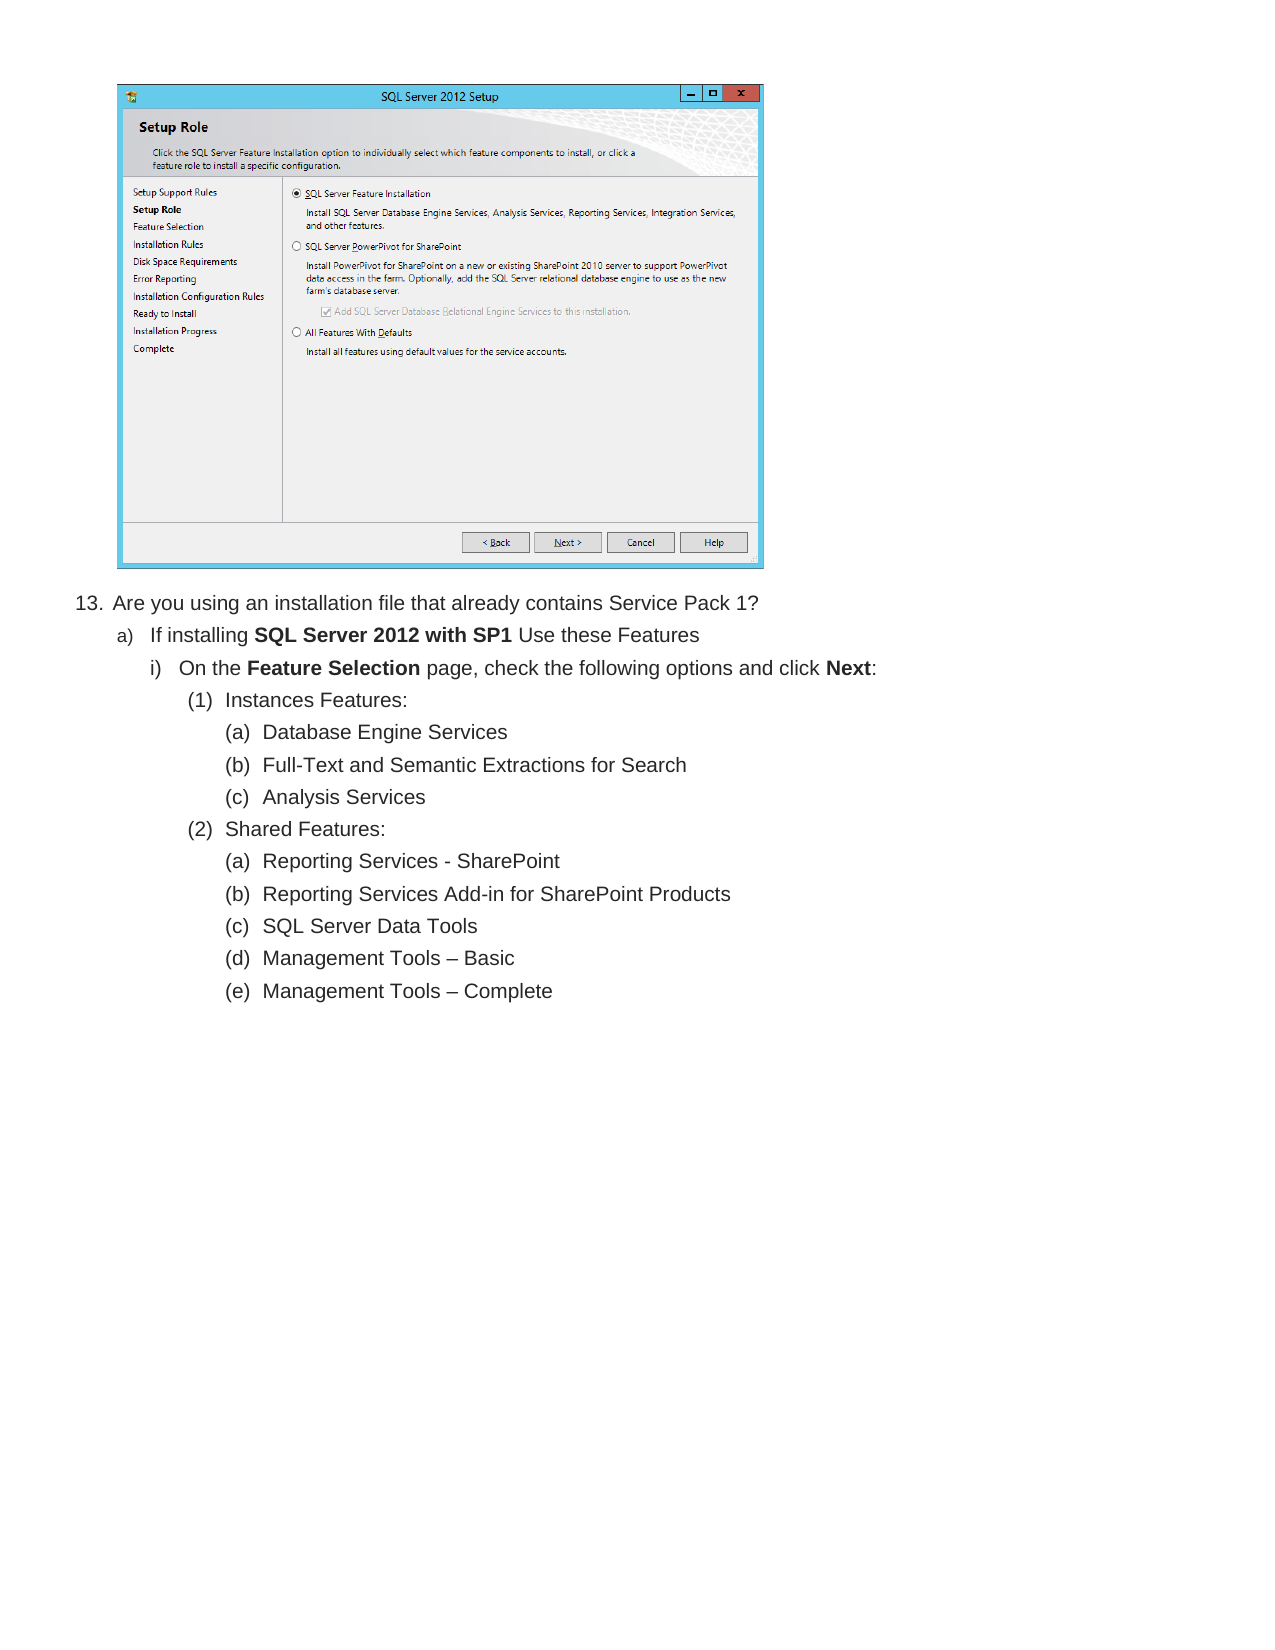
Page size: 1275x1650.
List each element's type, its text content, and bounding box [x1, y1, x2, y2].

list Instances Features: [187, 688, 1200, 712]
list Full-Text and Semantic Extractions for Search [225, 752, 1200, 776]
picture [117, 84, 764, 569]
list Are you using an installation file that already contains Service Pack 1? [75, 591, 1200, 615]
list Analysis Services [225, 785, 1200, 809]
list Shared Features: [187, 817, 1200, 841]
list Management Tools – Basic [225, 946, 1200, 970]
list Management Tools – Complete [225, 978, 1200, 1002]
list Reporting Services Add-in for SharePoint Products [225, 882, 1200, 906]
list SQL Server Data Tools [225, 914, 1200, 938]
list On the Feature Selection page, check the following options and click Next: [150, 656, 1200, 679]
list If installing SQL Server 2012 with SP1 Use these Features [117, 623, 1200, 647]
list Reporting Services - SharePoint [225, 849, 1200, 873]
list Database Engine Services [225, 720, 1200, 744]
